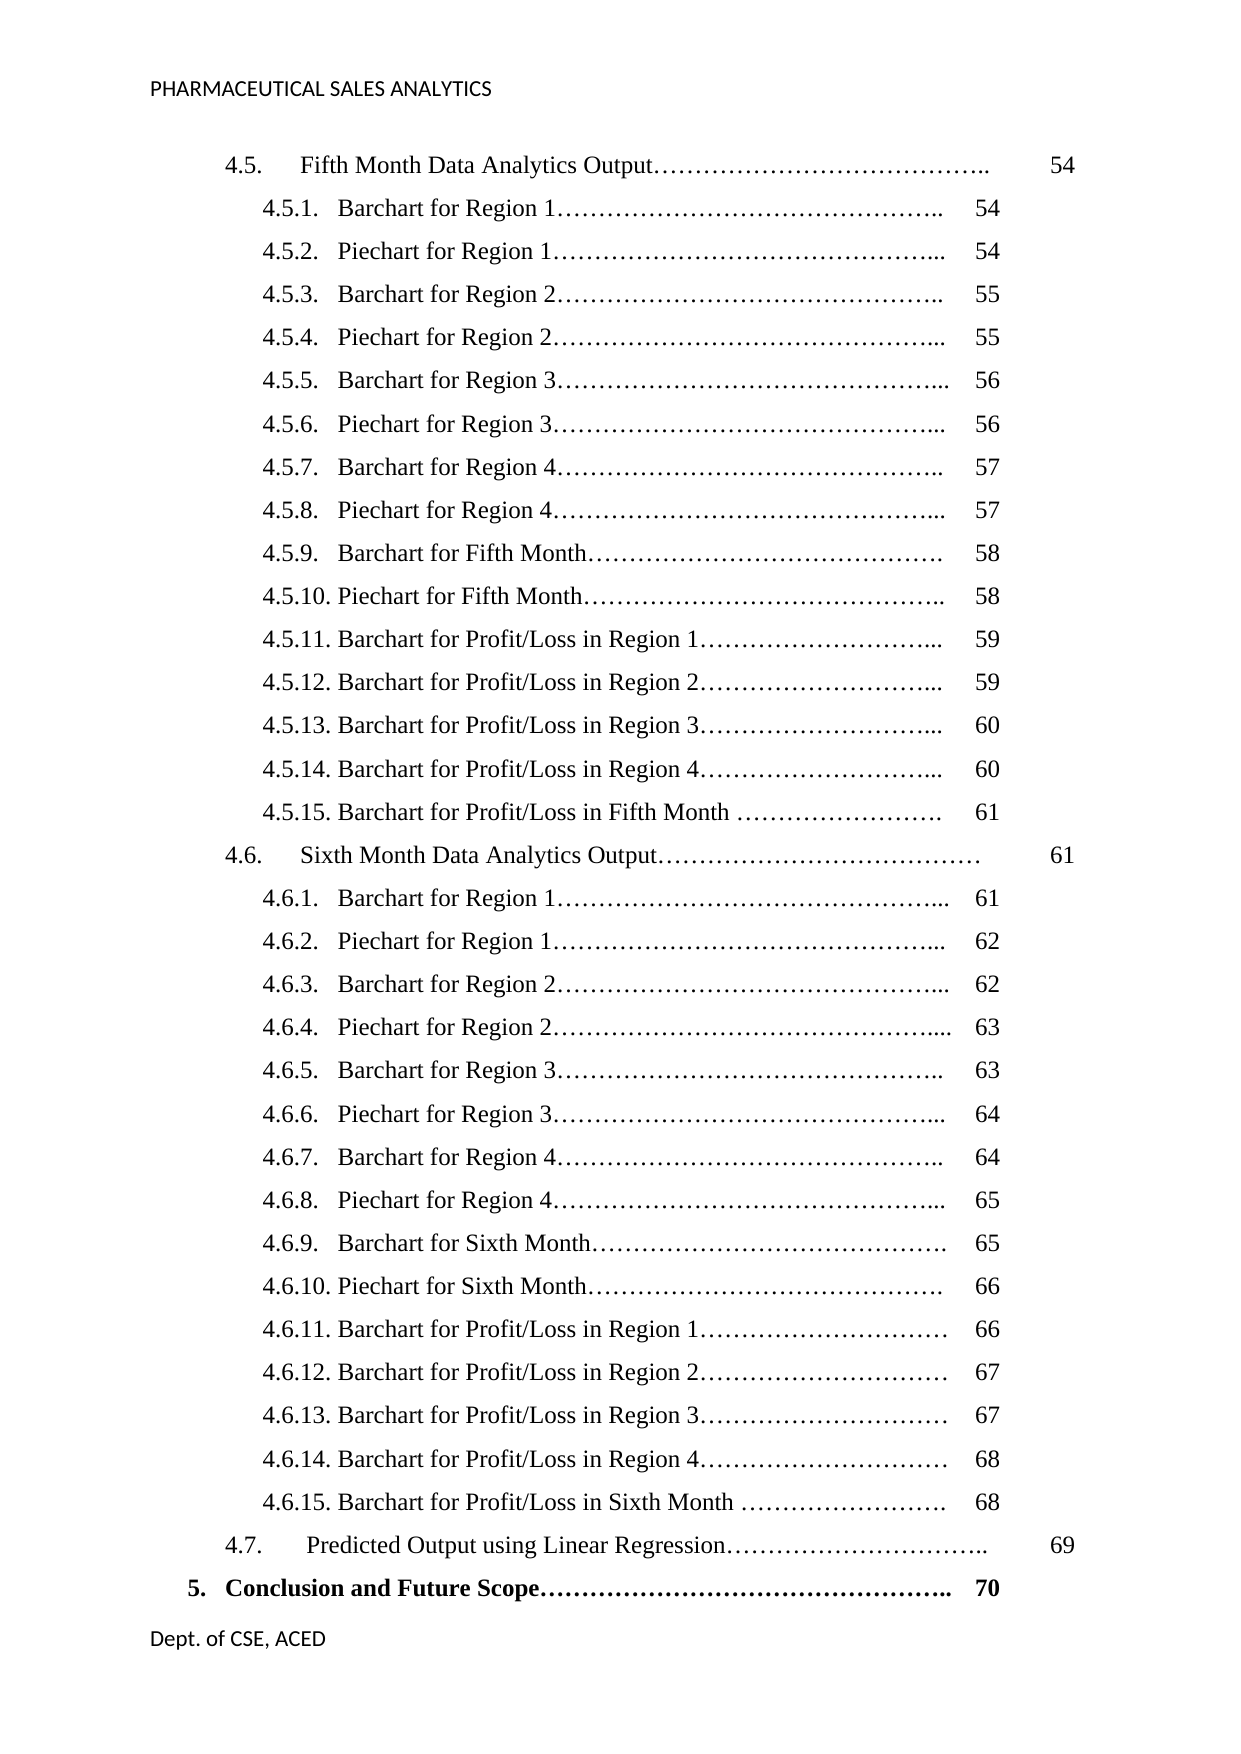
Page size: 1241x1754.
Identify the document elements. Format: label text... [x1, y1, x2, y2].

list Barchart for Profit/Loss in Region 4………………………… 68 [262, 1444, 1090, 1472]
list Predicted Output using Linear Regression………………………….. 69 [225, 1530, 1090, 1559]
list Piechart for Region 3………………………………………... 56 [262, 409, 1090, 437]
list Sixth Month Data Analytics Output………………………………… 61 [225, 840, 1090, 869]
list Barchart for Profit/Loss in Region 3………………………… 67 [262, 1401, 1090, 1429]
list Barchart for Profit/Loss in Region 2………………………… 67 [262, 1357, 1090, 1386]
list Piechart for Region 2……………………………………….... 63 [262, 1012, 1090, 1041]
list Barchart for Fifth Month……………………………………. 58 [262, 538, 1090, 567]
list Barchart for Region 1……………………………………….. 54 [262, 193, 1090, 222]
list Barchart for Region 4……………………………………….. 64 [262, 1142, 1090, 1171]
list Barchart for Profit/Loss in Sixth Month ……………………. 68 [262, 1487, 1090, 1516]
list Barchart for Profit/Loss in Region 2………………………... 59 [262, 667, 1090, 696]
list Piechart for Sixth Month……………………………………. 66 [262, 1271, 1090, 1300]
list Barchart for Sixth Month……………………………………. 65 [262, 1228, 1090, 1257]
list Piechart for Region 4………………………………………... 65 [262, 1185, 1090, 1214]
list Barchart for Region 2……………………………………….. 55 [262, 279, 1090, 308]
list Barchart for Profit/Loss in Fifth Month ……………………. 61 [262, 797, 1090, 826]
list Barchart for Profit/Loss in Region 1………………………... 59 [262, 624, 1090, 653]
list Barchart for Region 2………………………………………... 62 [262, 969, 1090, 998]
list Piechart for Region 3………………………………………... 64 [262, 1099, 1090, 1127]
list Barchart for Profit/Loss in Region 3………………………... 60 [262, 711, 1090, 739]
list Piechart for Region 4………………………………………... 57 [262, 495, 1090, 524]
list Piechart for Region 1………………………………………... 54 [262, 236, 1090, 265]
list Barchart for Profit/Loss in Region 4………………………... 60 [262, 754, 1090, 782]
list Piechart for Region 2………………………………………... 55 [262, 322, 1090, 351]
list Piechart for Fifth Month…………………………………….. 58 [262, 581, 1090, 610]
list Barchart for Profit/Loss in Region 1………………………… 66 [262, 1314, 1090, 1343]
list Barchart for Region 1………………………………………... 61 [262, 883, 1090, 912]
list Fifth Month Data Analytics Output………………………………….. 54 [225, 150, 1090, 179]
list Piechart for Region 1………………………………………... 62 [262, 926, 1090, 955]
list Conclusion and Future Scope………………………………………….. 70 [187, 1573, 1090, 1602]
list Barchart for Region 3……………………………………….. 63 [262, 1056, 1090, 1084]
list Barchart for Region 4……………………………………….. 57 [262, 452, 1090, 481]
list Barchart for Region 3………………………………………... 56 [262, 366, 1090, 394]
